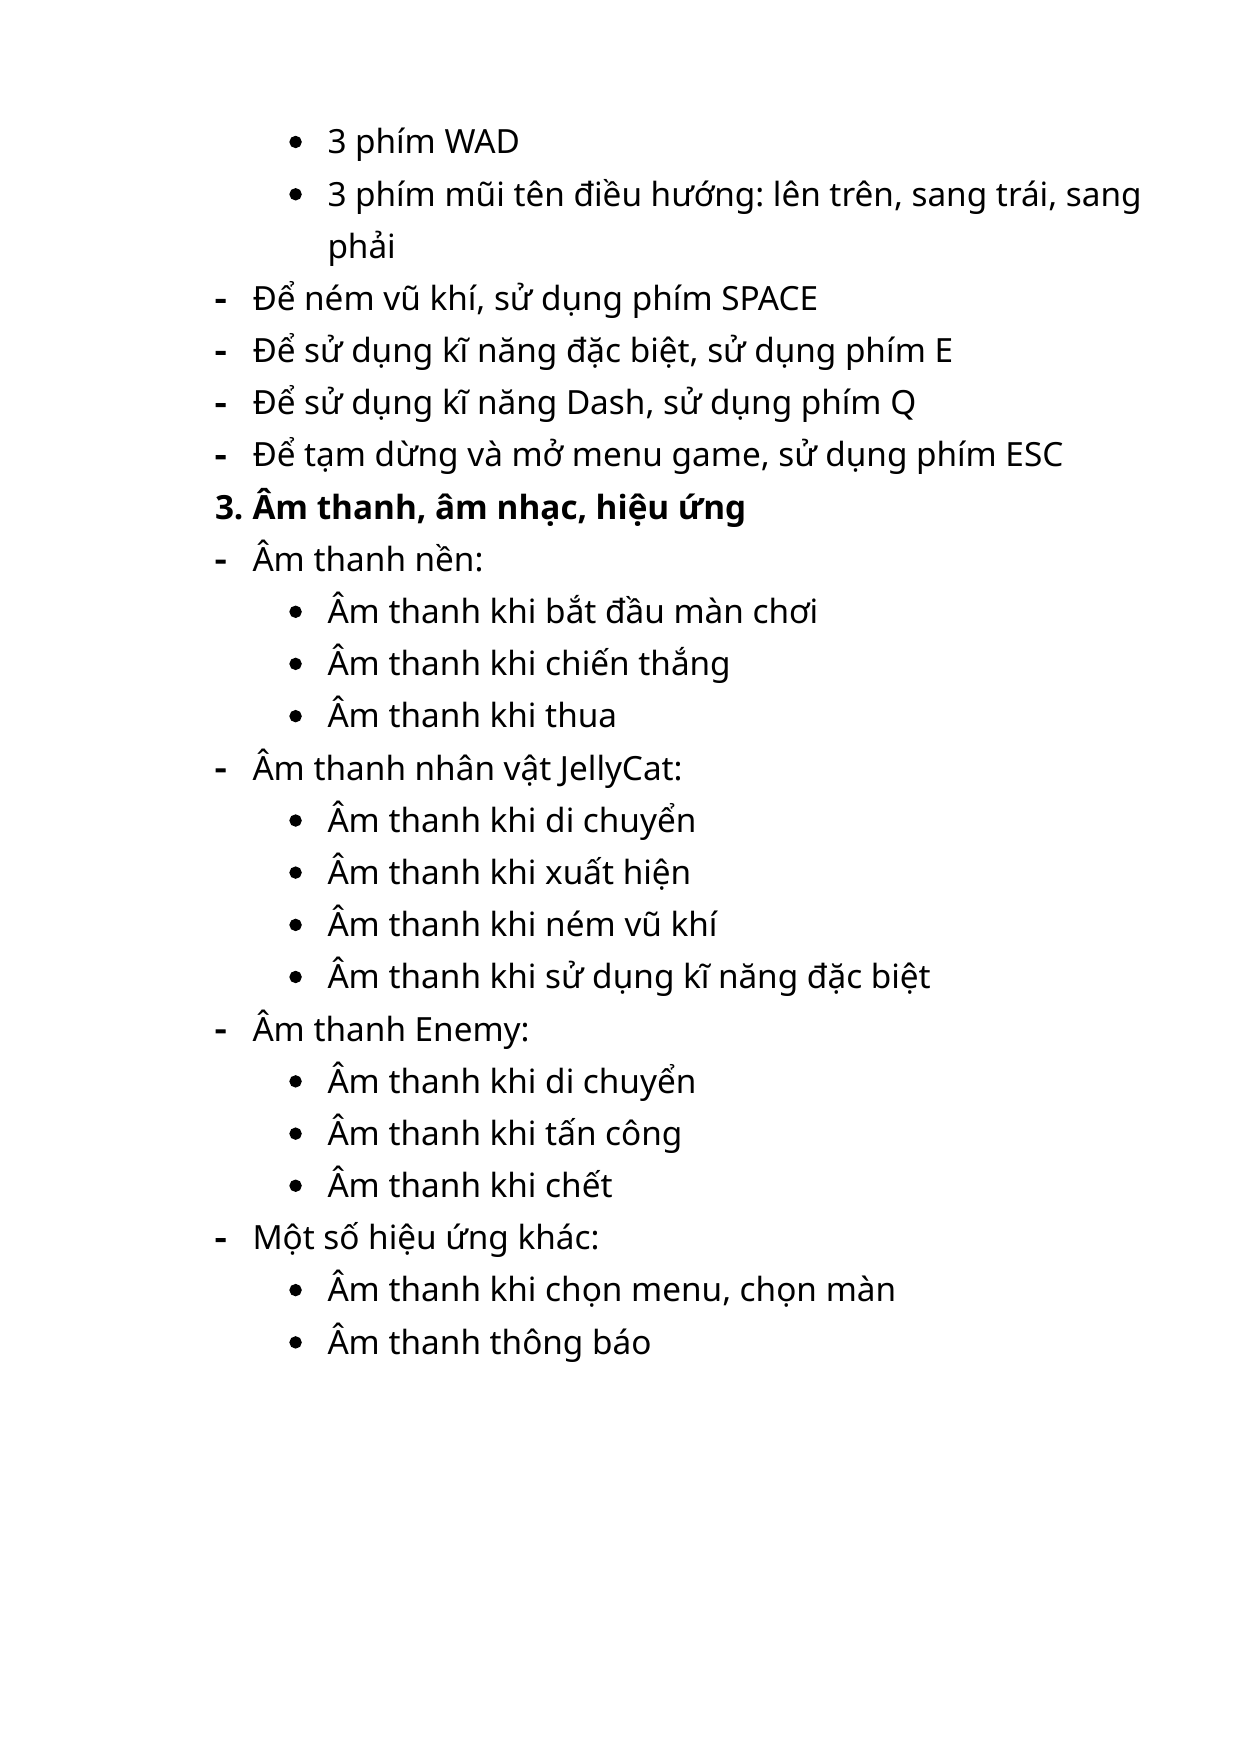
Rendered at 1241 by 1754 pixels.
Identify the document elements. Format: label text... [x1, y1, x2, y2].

list Một số hiệu ứng khác: [215, 1214, 1152, 1259]
list Âm thanh khi xuất hiện [290, 849, 1152, 894]
list Âm thanh khi tấn công [290, 1110, 1152, 1155]
list Âm thanh khi ném vũ khí [290, 901, 1152, 946]
list Âm thanh nền: [215, 536, 1152, 581]
list Âm thanh nhân vật JellyCat: [215, 744, 1152, 790]
list Âm thanh khi bắt đầu màn chơi [290, 588, 1152, 633]
list Âm thanh khi di chuyển [290, 1057, 1152, 1103]
list Âm thanh khi chọn menu, chọn màn [290, 1266, 1152, 1312]
list Âm thanh thông báo [290, 1318, 1152, 1364]
list Để tạm dừng và mở menu game, sử dụng phím ESC [215, 431, 1152, 477]
list Để sử dụng kĩ năng Dash, sử dụng phím Q [215, 379, 1152, 424]
list Âm thanh khi chiến thắng [290, 640, 1152, 685]
list Âm thanh khi sử dụng kĩ năng đặc biệt [290, 953, 1152, 998]
list Âm thanh khi di chuyển [290, 797, 1152, 842]
list Âm thanh, âm nhạc, hiệu ứng [215, 483, 1152, 529]
list Âm thanh khi thua [290, 692, 1152, 738]
list Âm thanh khi chết [290, 1162, 1152, 1207]
list Âm thanh Enemy: [215, 1005, 1152, 1051]
list 3 phím mũi tên điều hướng: lên trên, sang trái, sang phải [290, 170, 1152, 268]
list 3 phím WAD [290, 118, 1152, 163]
list Để sử dụng kĩ năng đặc biệt, sử dụng phím E [215, 327, 1152, 372]
list Để ném vũ khí, sử dụng phím SPACE [215, 275, 1152, 320]
